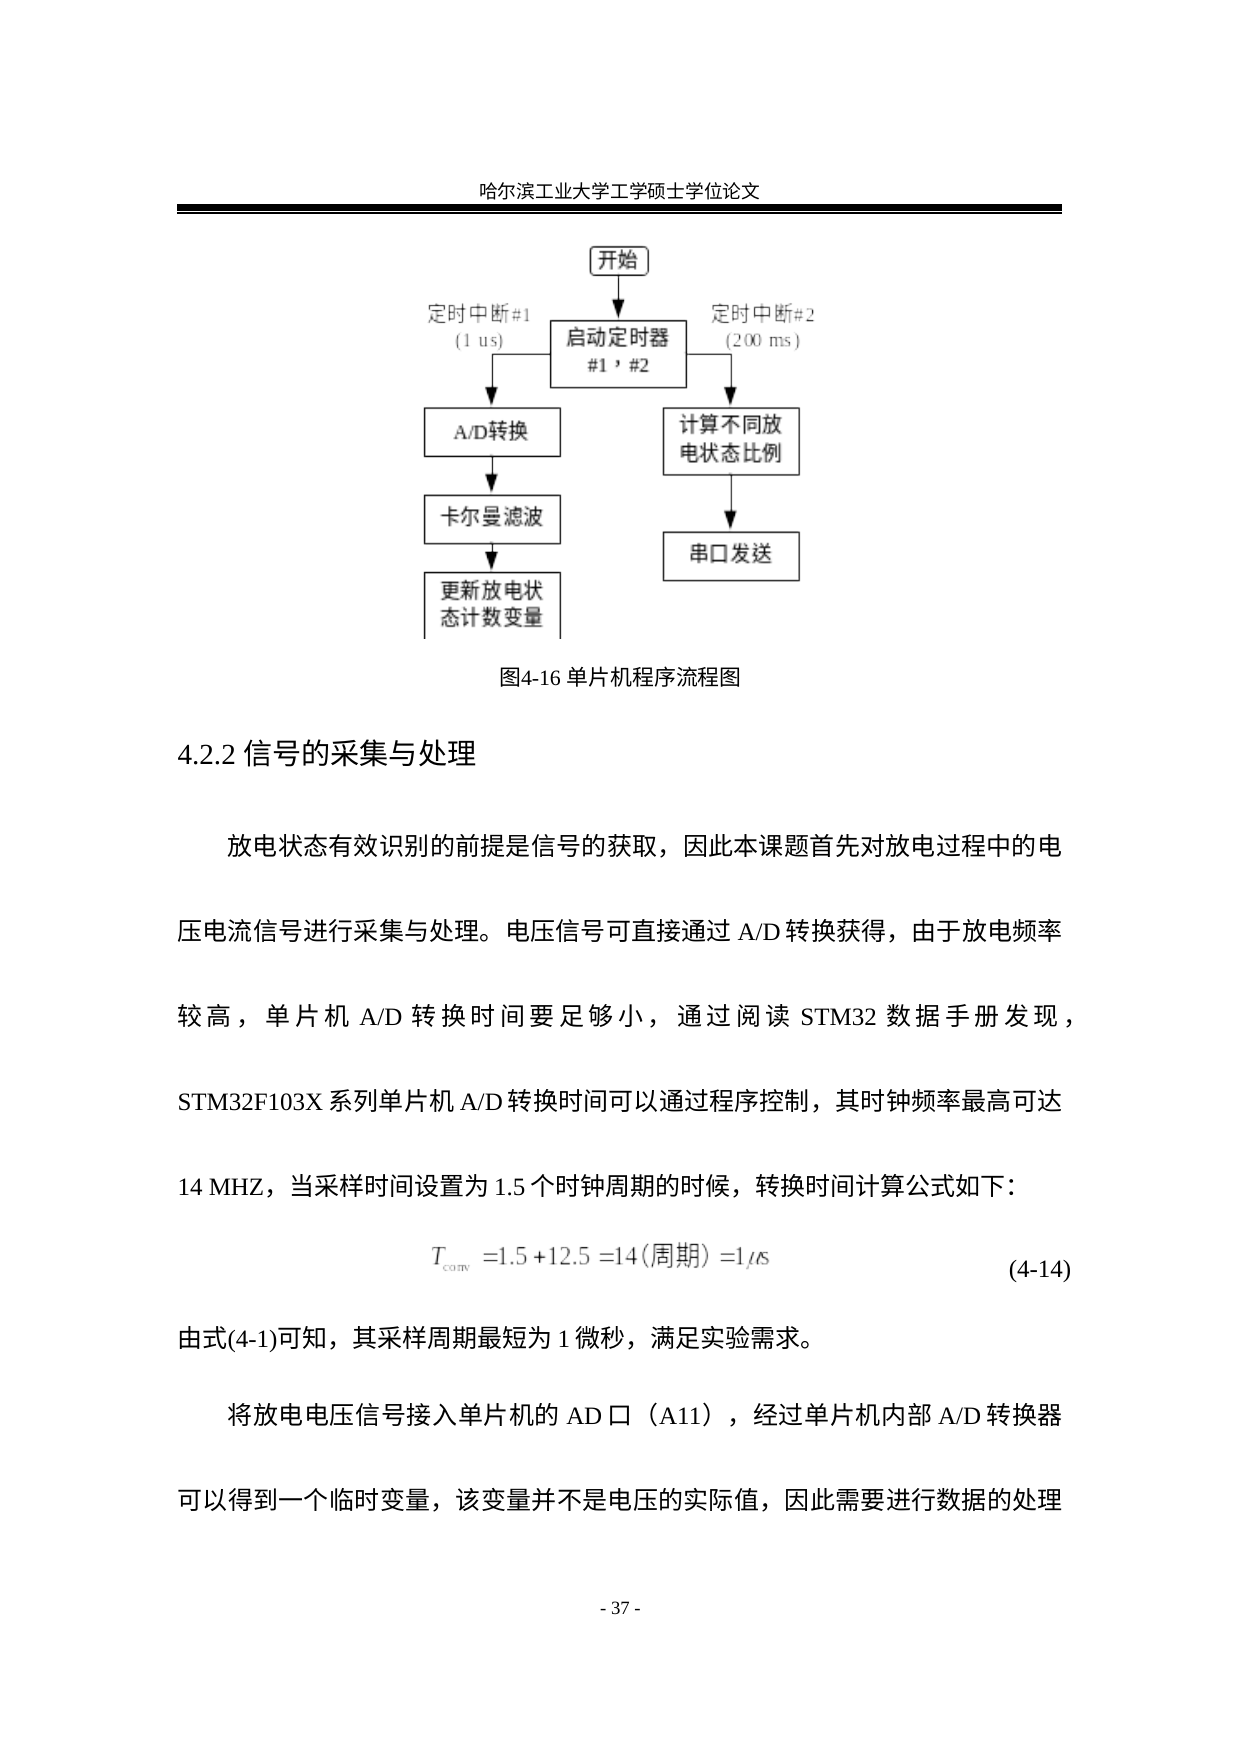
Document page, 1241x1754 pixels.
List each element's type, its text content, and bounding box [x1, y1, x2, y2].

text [177, 1379, 1063, 1532]
subtitle 信号的采集与处理 [177, 717, 1063, 785]
text 由式(4-1)可知，其采样周期最短为1微秒，满足实验需求。 [177, 1302, 1063, 1370]
text 放电状态有效识别的前提是信号的获取，因此本课题首先对放电过程中的电压电流信号进行采集与处理。电压信号可直接通过A/D转换获得，由于放电频率较高，单片机A/D转换时间要足够小，通过阅读STM32数据手册发现，STM32F103X系列单片机A/D转换时间可以通过程序控制，其时钟频率最高可达14 MHZ，当采样时间设置为1.5个时钟周期的时候，转换时间计算公式如下： [177, 811, 1063, 1218]
